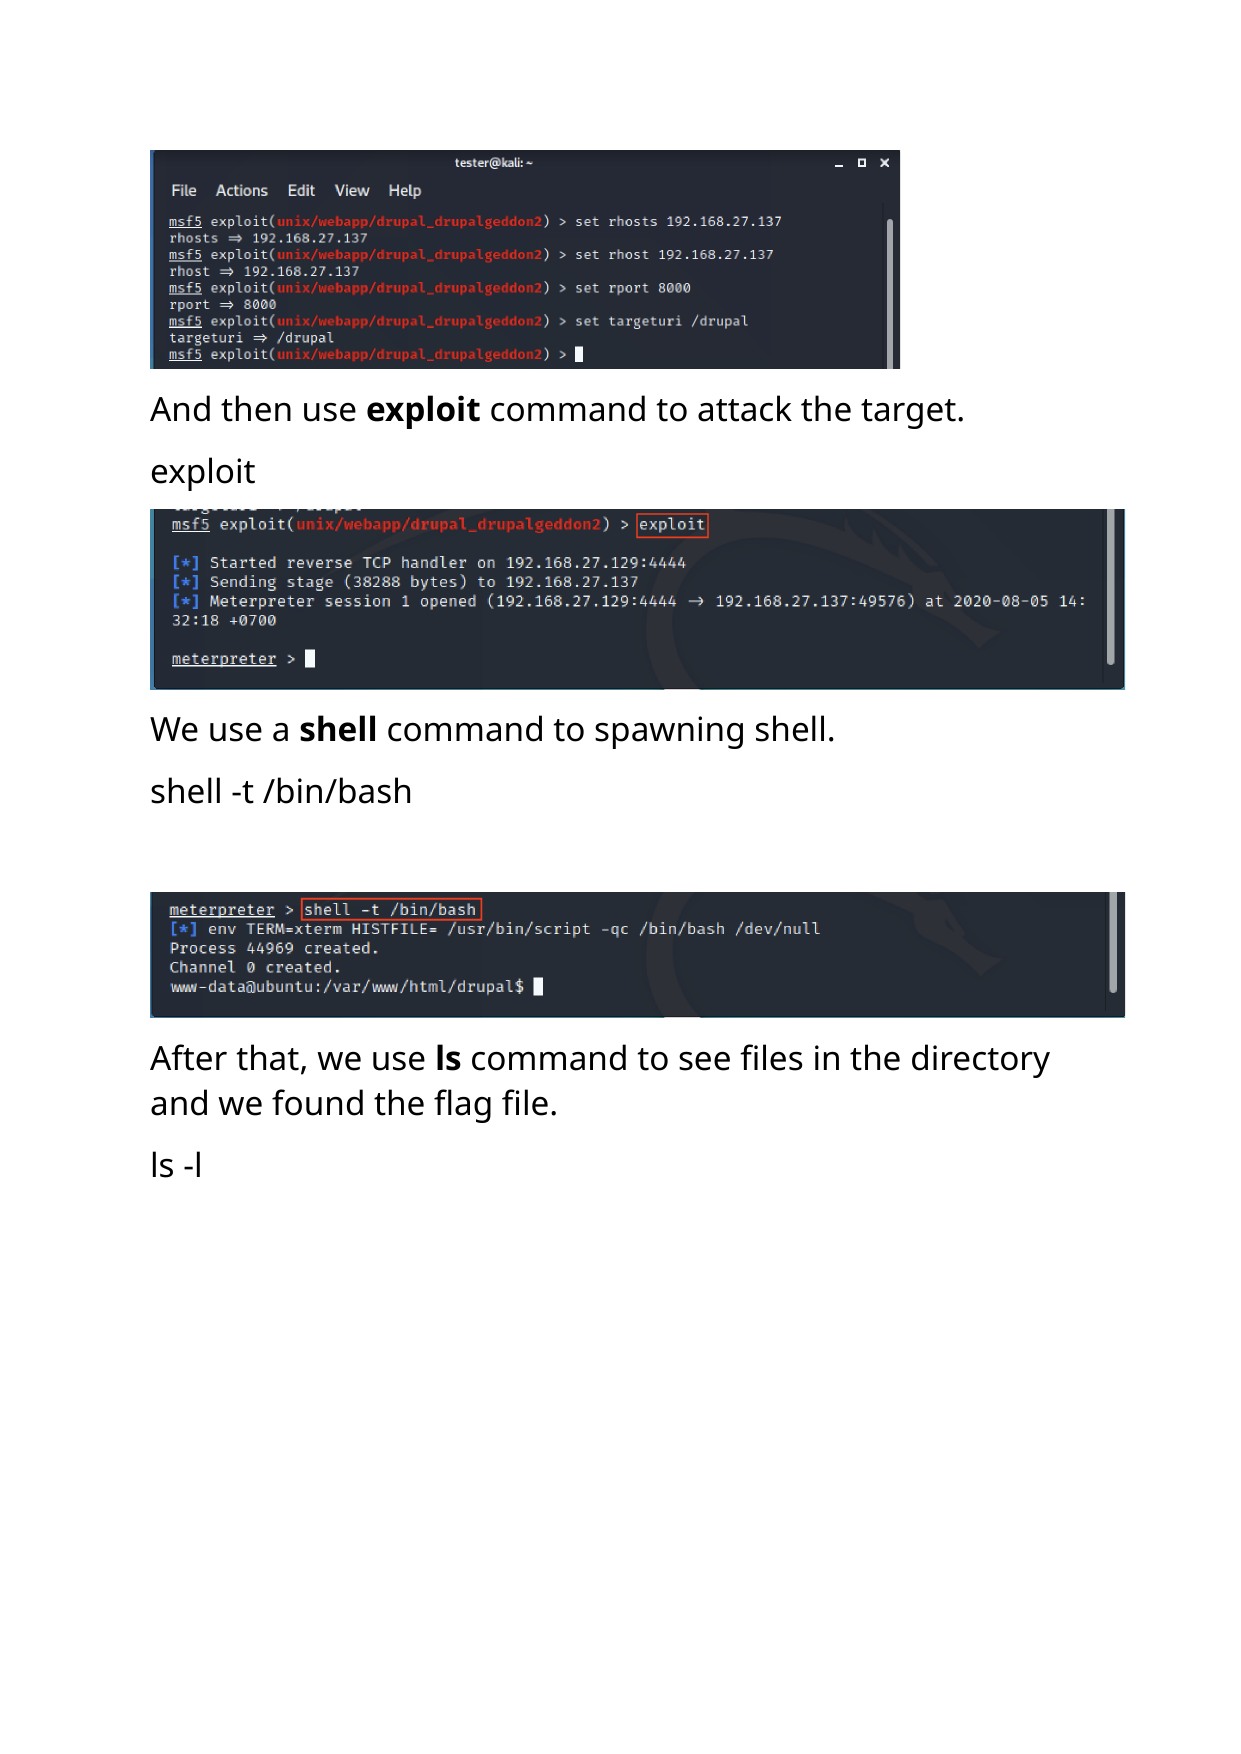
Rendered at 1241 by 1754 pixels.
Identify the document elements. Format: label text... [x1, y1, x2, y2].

text ls -l [150, 1142, 1090, 1187]
text shell -t /bin/bash [150, 768, 1090, 813]
text exploit [150, 447, 1090, 493]
text After that, we use ls command to see files in the directory and we found the flag file. [150, 1034, 1090, 1125]
text We use a shell command to spawning shell. [150, 706, 1090, 751]
text And then use exploit command to attack the target. [150, 385, 1090, 431]
picture [150, 509, 1125, 690]
picture [150, 892, 1125, 1018]
picture [150, 150, 901, 369]
